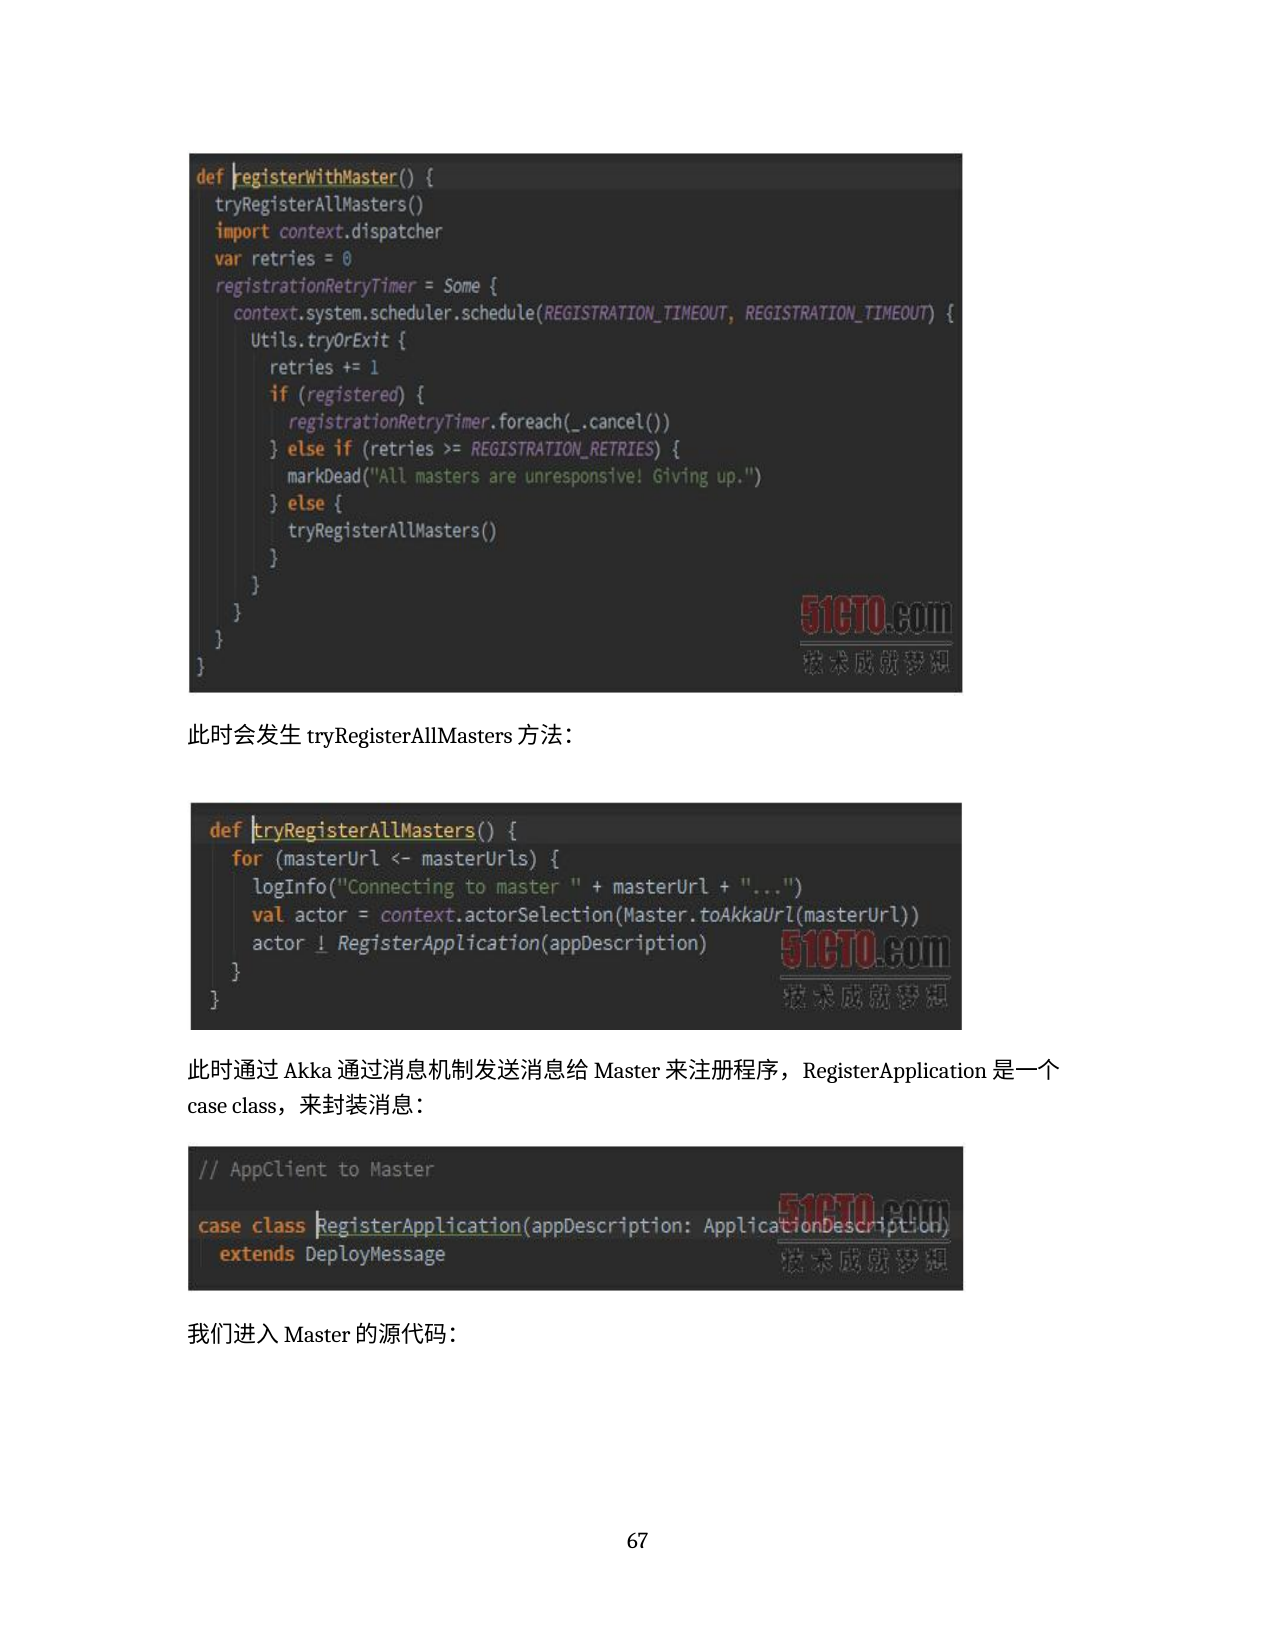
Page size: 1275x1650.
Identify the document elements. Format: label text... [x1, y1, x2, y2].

text 此时通过Akka通过消息机制发送消息给Master来注册程序，RegisterApplication是一个case class，来封装消息： [187, 1052, 1087, 1120]
picture [187, 800, 966, 1030]
picture [187, 150, 966, 696]
text 我们进入Master的源代码： [187, 1316, 1087, 1349]
text 此时会发生tryRegisterAllMasters方法： [187, 717, 1087, 778]
picture [187, 1142, 966, 1294]
